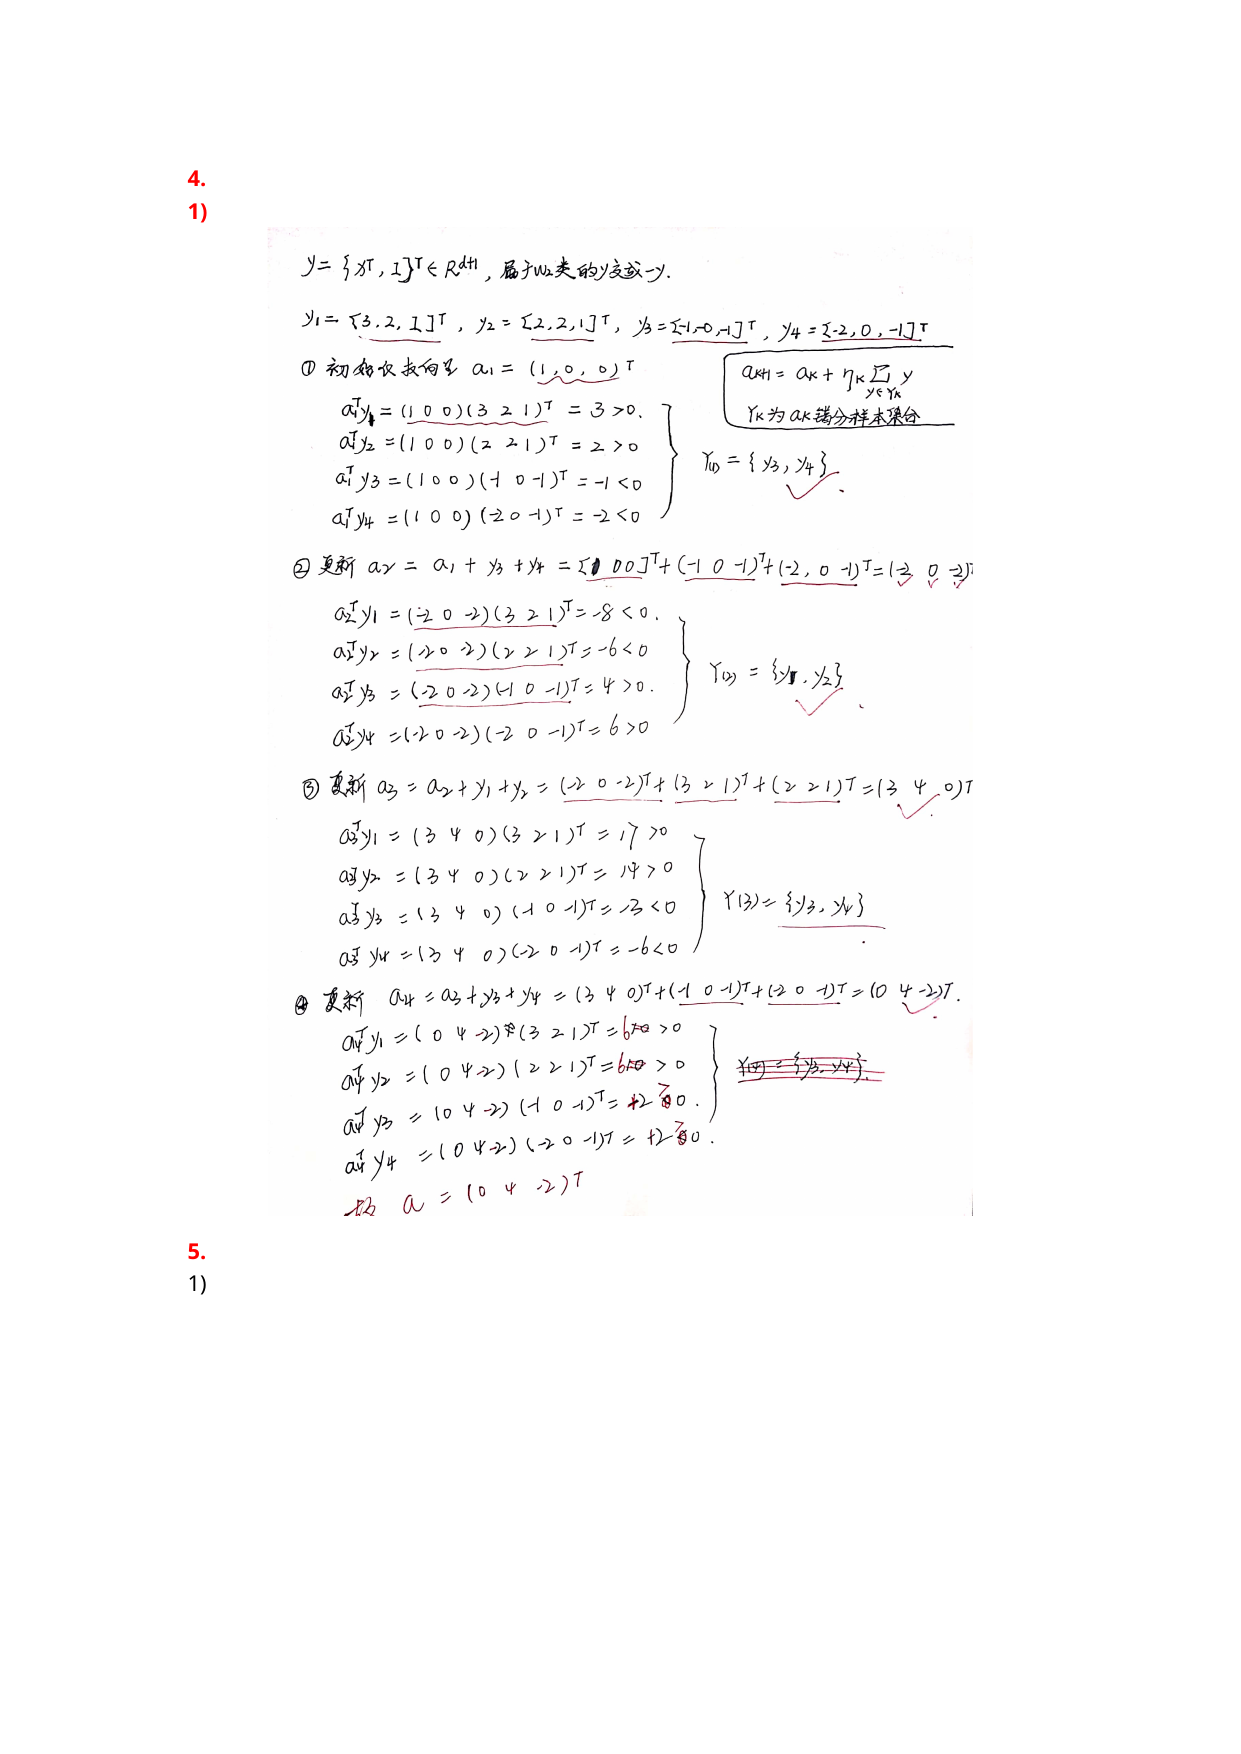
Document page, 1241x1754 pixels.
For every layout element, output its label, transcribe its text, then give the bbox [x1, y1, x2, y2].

text 4. [187, 162, 1053, 194]
picture [267, 227, 973, 1216]
text 5. [187, 1234, 1053, 1267]
